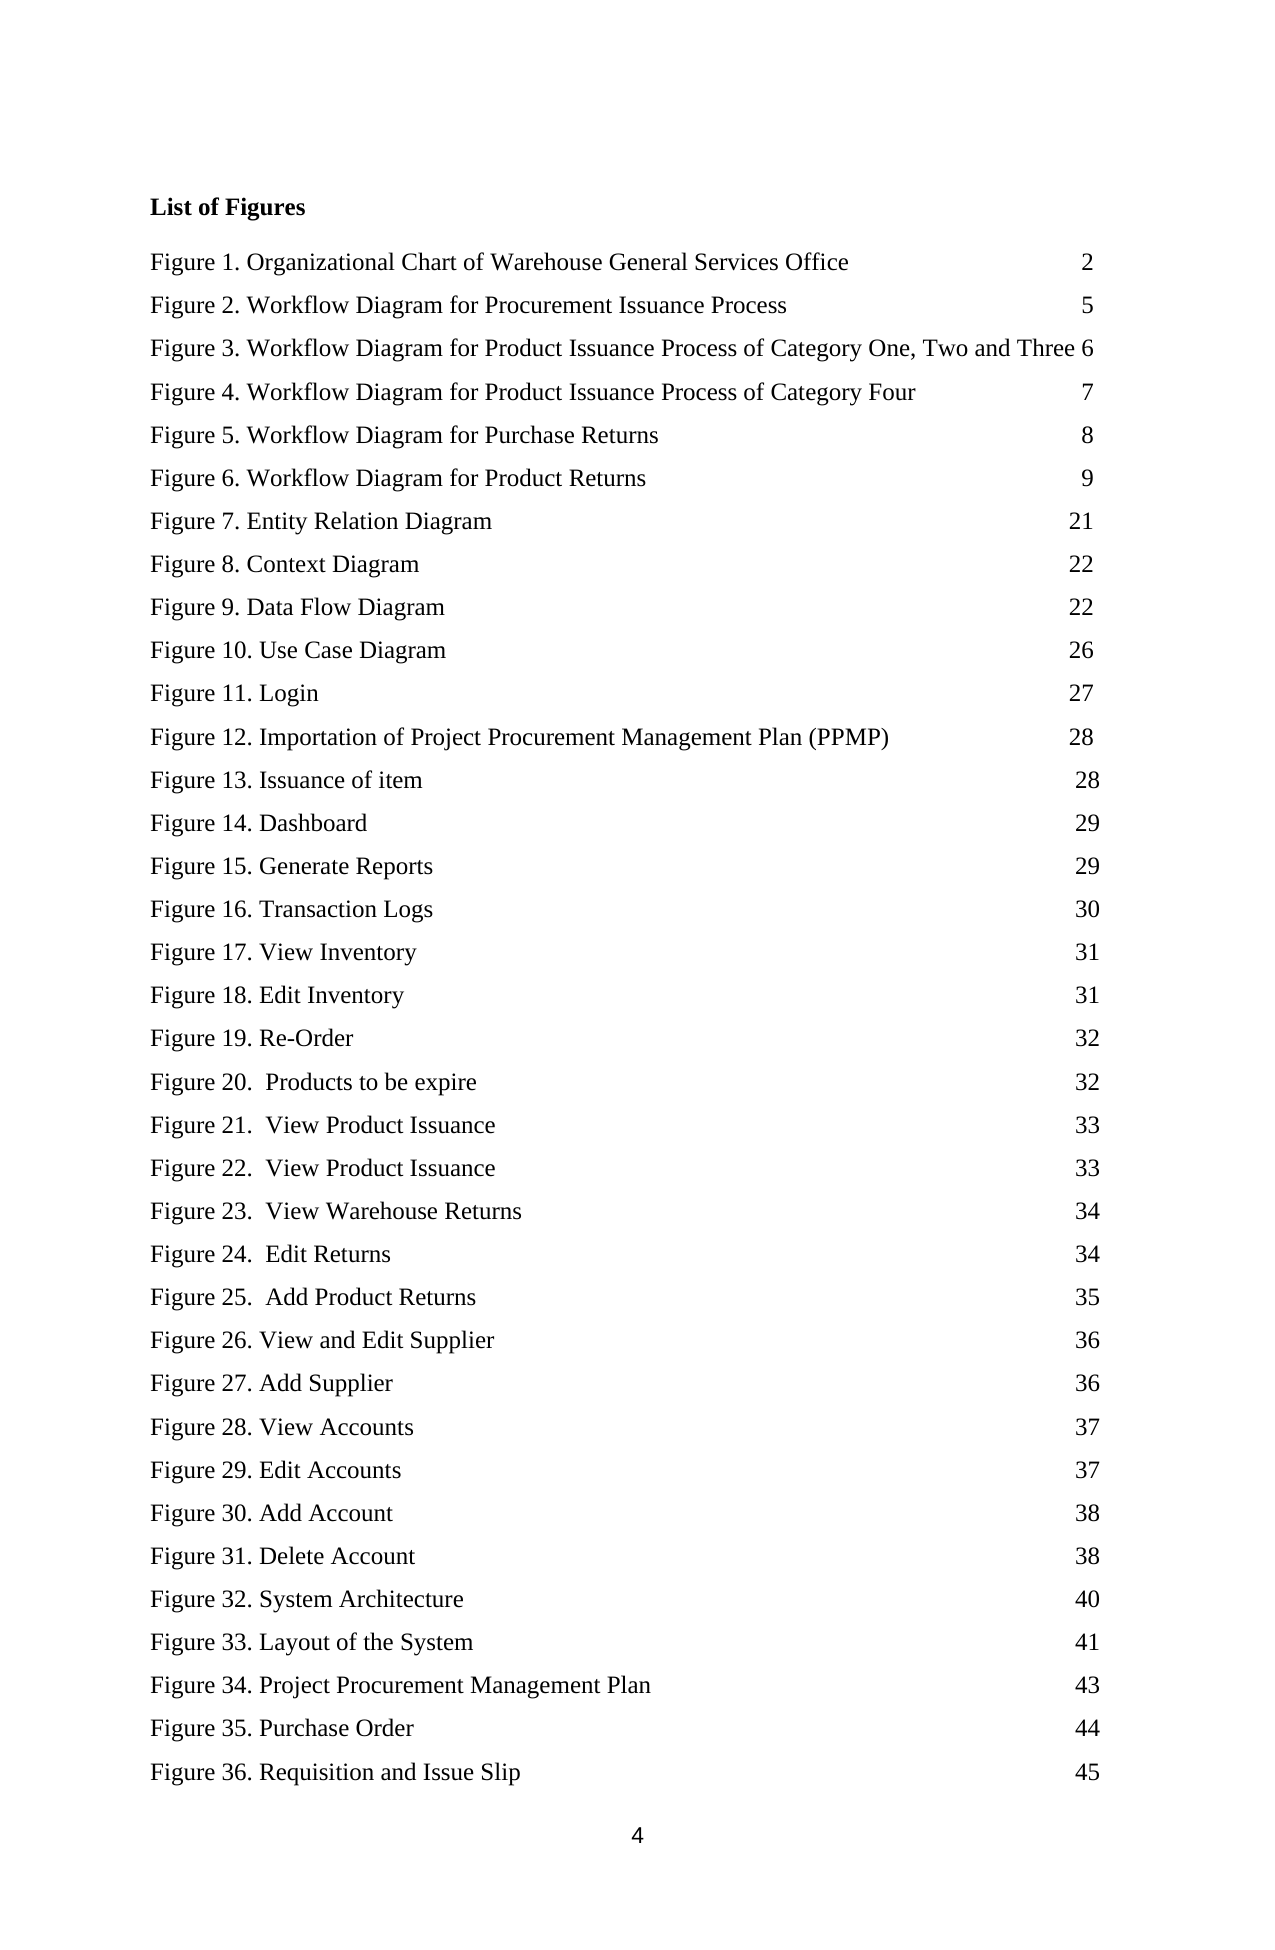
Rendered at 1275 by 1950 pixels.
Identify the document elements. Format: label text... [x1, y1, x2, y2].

text Figure 12. Importation of Project Procurement Management Plan (PPMP) 28 [150, 722, 1125, 750]
text Figure 30. Add Account 38 [150, 1498, 1125, 1527]
text Figure 17. View Inventory 31 [150, 937, 1125, 966]
text Figure 19. Re-Order 32 [150, 1023, 1125, 1052]
text Figure 8. Context Diagram 22 [150, 549, 1125, 578]
text Figure 35. Purchase Order 44 [150, 1713, 1125, 1742]
text Figure 4. Workflow Diagram for Product Issuance Process of Category Four 7 [150, 377, 1125, 405]
text Figure 27. Add Supplier 36 [150, 1368, 1125, 1397]
text Figure 22. View Product Issuance 33 [150, 1153, 1125, 1182]
text Figure 31. Delete Account 38 [150, 1541, 1125, 1570]
text Figure 10. Use Case Diagram 26 [150, 635, 1125, 664]
text Figure 11. Login 27 [150, 678, 1125, 707]
text Figure 14. Dashboard 29 [150, 808, 1125, 837]
text Figure 6. Workflow Diagram for Product Returns 9 [150, 463, 1125, 492]
subtitle List of Figures [150, 192, 1125, 220]
text Figure 34. Project Procurement Management Plan 43 [150, 1670, 1125, 1699]
text Figure 15. Generate Reports 29 [150, 851, 1125, 880]
text Figure 26. View and Edit Supplier 36 [150, 1325, 1125, 1354]
text Figure 9. Data Flow Diagram 22 [150, 592, 1125, 621]
text Figure 25. Add Product Returns 35 [150, 1282, 1125, 1311]
text Figure 7. Entity Relation Diagram 21 [150, 506, 1125, 535]
text Figure 3. Workflow Diagram for Product Issuance Process of Category One, Two and Three 6 [150, 333, 1125, 362]
text Figure 13. Issuance of item 28 [150, 765, 1125, 793]
text Figure 5. Workflow Diagram for Purchase Returns 8 [150, 420, 1125, 448]
text Figure 21. View Product Issuance 33 [150, 1110, 1125, 1138]
text Figure 18. Edit Inventory 31 [150, 980, 1125, 1009]
text Figure 20. Products to be expire 32 [150, 1067, 1125, 1095]
text Figure 24. Edit Returns 34 [150, 1239, 1125, 1268]
text Figure 2. Workflow Diagram for Procurement Issuance Process 5 [150, 290, 1125, 319]
text Figure 33. Layout of the System 41 [150, 1627, 1125, 1656]
text Figure 36. Requisition and Issue Slip 45 [150, 1757, 1125, 1785]
text Figure 1. Organizational Chart of Warehouse General Services Office 2 [150, 247, 1125, 276]
text Figure 32. System Architecture 40 [150, 1584, 1125, 1613]
text Figure 23. View Warehouse Returns 34 [150, 1196, 1125, 1225]
text Figure 28. View Accounts 37 [150, 1412, 1125, 1440]
text Figure 16. Transaction Logs 30 [150, 894, 1125, 923]
text Figure 29. Edit Accounts 37 [150, 1455, 1125, 1483]
